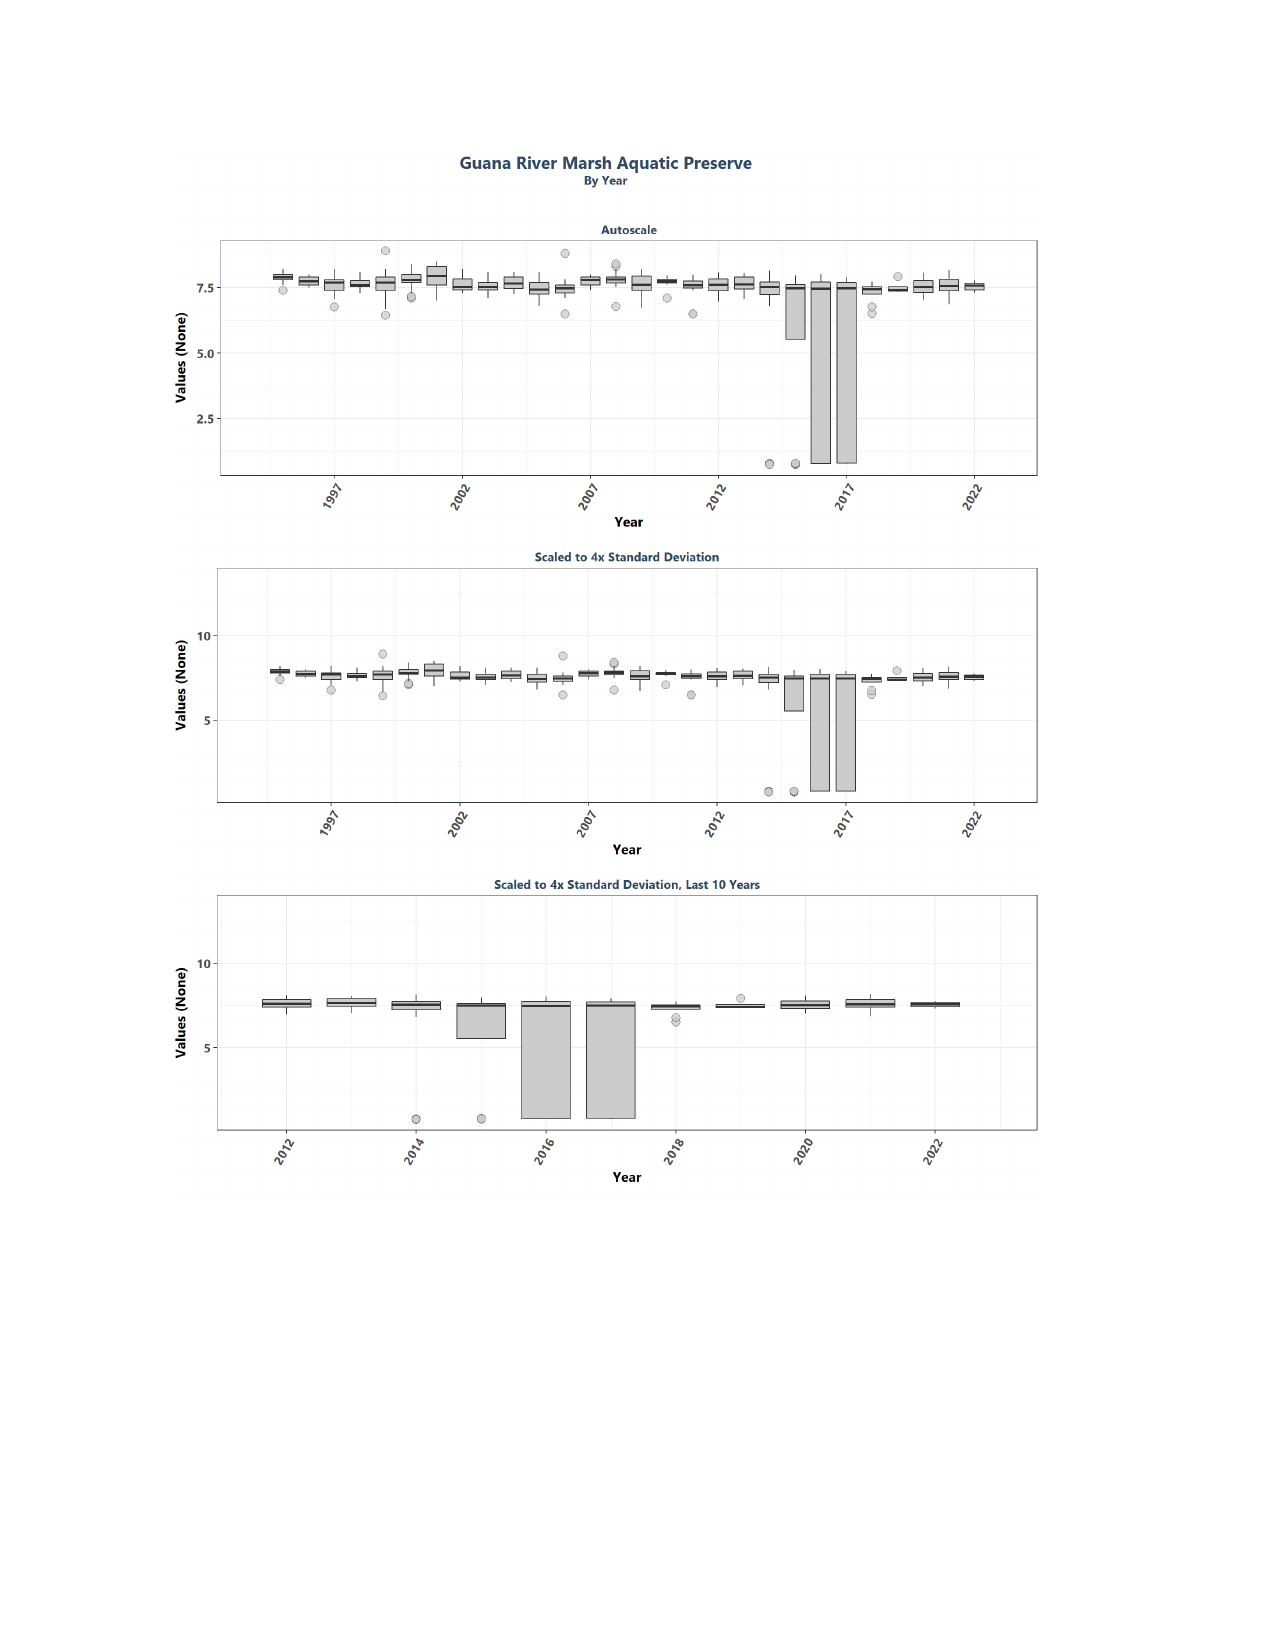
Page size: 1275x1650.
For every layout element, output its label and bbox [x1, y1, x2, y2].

picture [168, 150, 1044, 1200]
